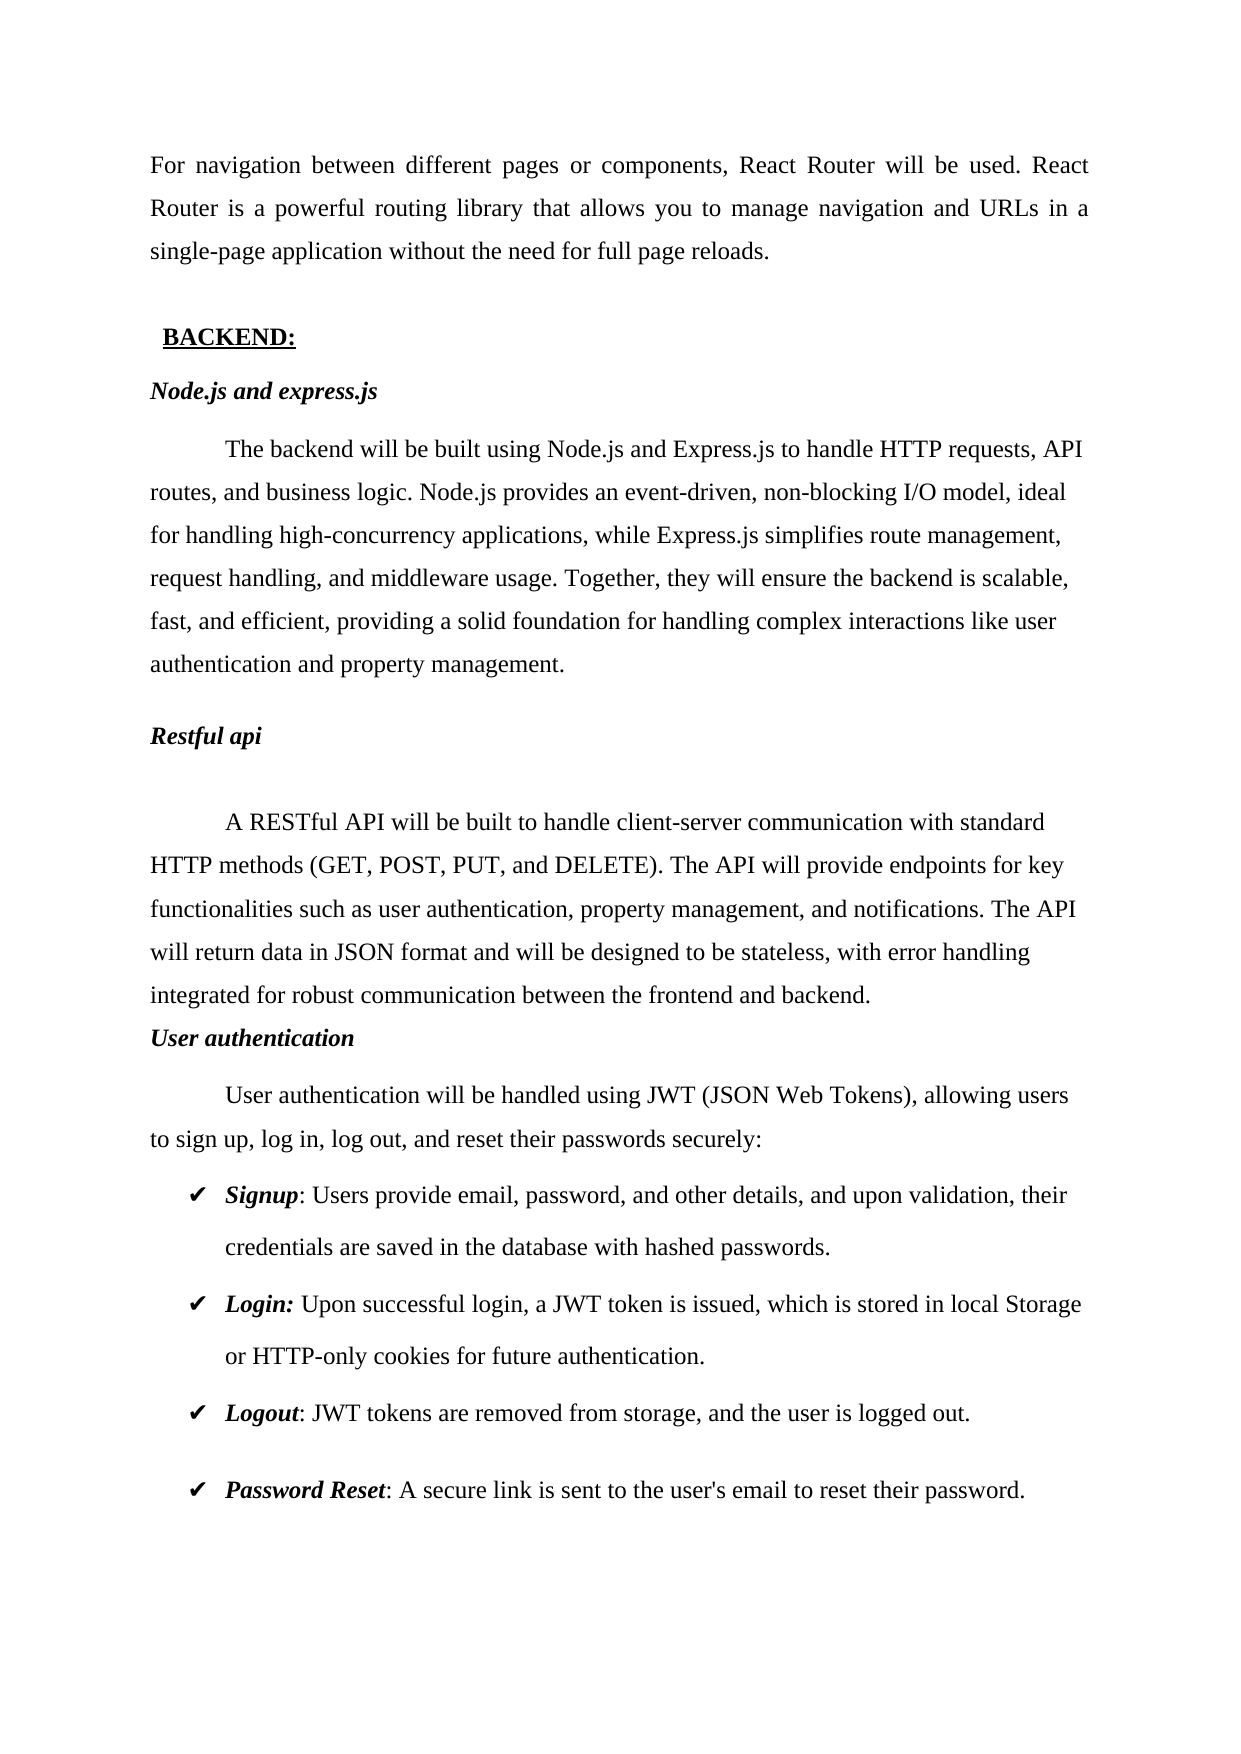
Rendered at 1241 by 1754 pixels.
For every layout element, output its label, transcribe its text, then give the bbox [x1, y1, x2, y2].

text The backend will be built using Node.js and Express.js to handle HTTP requests, API routes, and business logic. Node.js provides an event-driven, non-blocking I/O model, ideal for handling high-concurrency applications, while Express.js simplifies route management, request handling, and middleware usage. Together, they will ensure the backend is scalable, fast, and efficient, providing a solid foundation for handling complex interactions like user authentication and property management. [150, 434, 1090, 678]
list Login: Upon successful login, a JWT token is issued, which is stored in local Storage or HTTP-only cookies for future authentication. [187, 1276, 1090, 1370]
list Signup: Users provide email, password, and other details, and upon validation, their credentials are saved in the database with hashed passwords. [187, 1167, 1090, 1261]
text User authentication will be handled using JWT (JSON Web Tokens), allowing users to sign up, log in, log out, and reset their passwords securely: [150, 1081, 1090, 1152]
list Logout: JWT tokens are removed from storage, and the user is logged out. [187, 1384, 1090, 1436]
text A RESTful API will be built to handle client-server communication with standard HTTP methods (GET, POST, PUT, and DELETE). The API will provide endpoints for key functionalities such as user authentication, property management, and notifications. The API will return data in JSON format and will be designed to be stateless, with error handling integrated for robust communication between the frontend and backend. [150, 807, 1090, 1009]
text Restful api [150, 721, 1090, 750]
text User authentication [150, 1023, 1090, 1052]
text For navigation between different pages or components, React Router will be used. React Router is a powerful routing library that allows you to manage navigation and URLs in a single-page application without the need for full page reloads. [150, 150, 1090, 265]
list Password Reset: A secure link is sent to the user's email to reset their password. [187, 1461, 1090, 1512]
text Node.js and express.js [150, 376, 1090, 405]
text BACKEND: [150, 322, 1090, 351]
